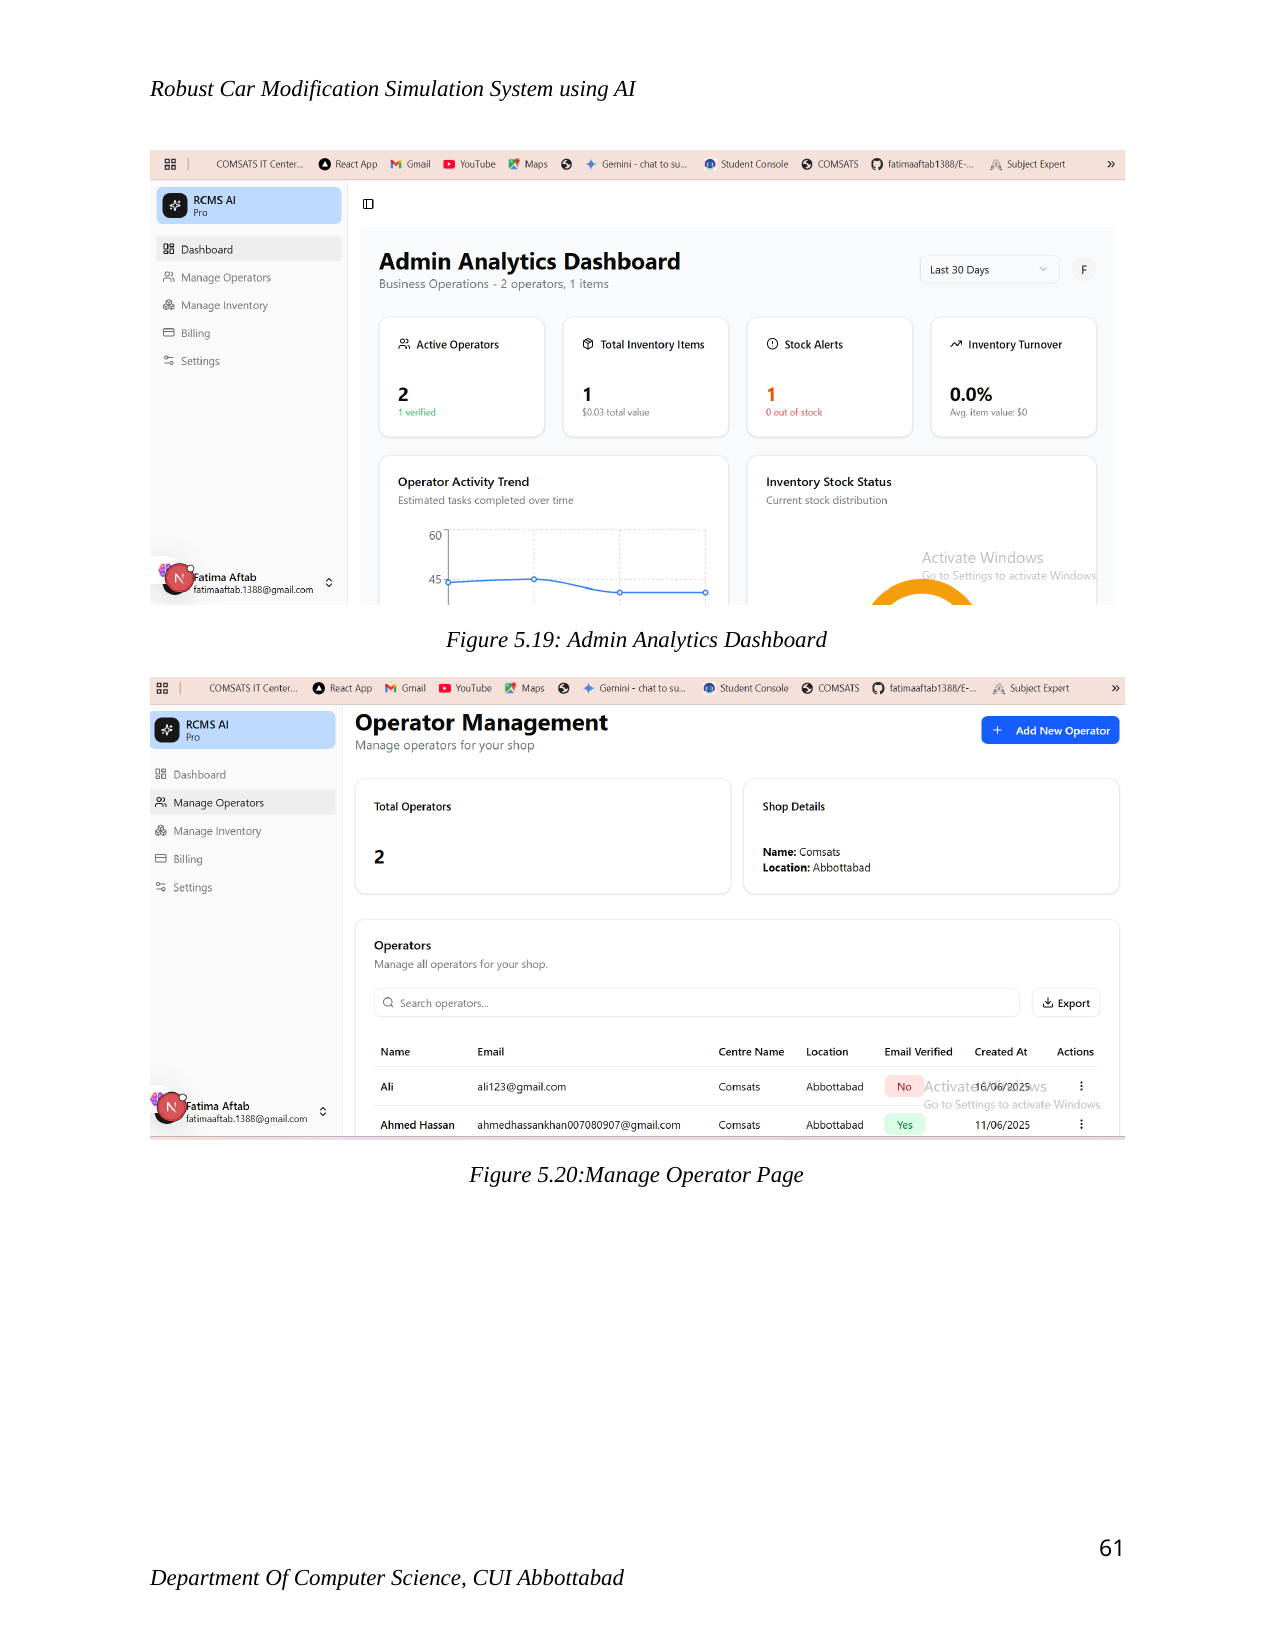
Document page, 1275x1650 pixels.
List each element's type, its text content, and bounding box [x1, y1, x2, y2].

picture [150, 677, 1125, 1140]
picture [150, 150, 1125, 605]
